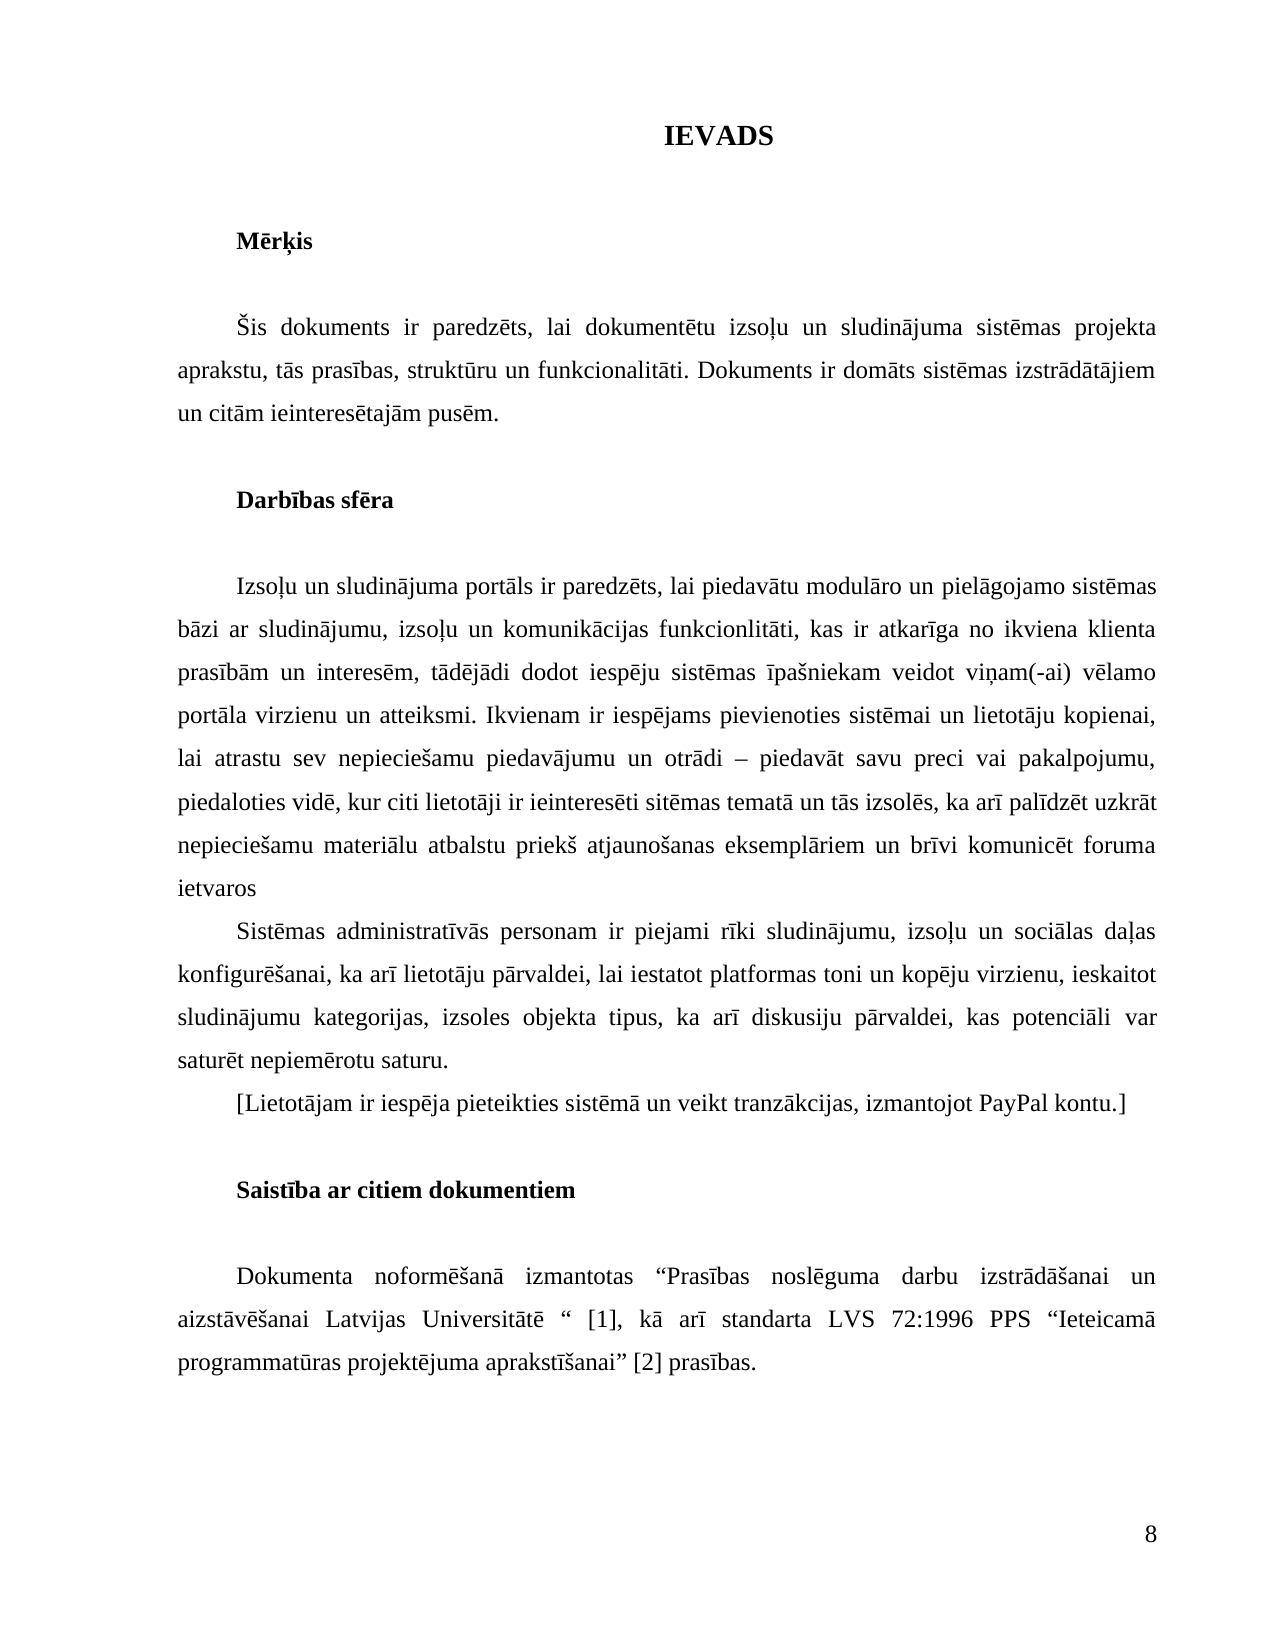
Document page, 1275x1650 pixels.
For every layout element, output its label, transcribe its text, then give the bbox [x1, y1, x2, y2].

text Dokumenta noformēšanā izmantotas “Prasības noslēguma darbu izstrādāšanai un aizstāvēšanai Latvijas Universitātē “ [1], kā arī standarta LVS 72:1996 PPS “Ieteicamā programmatūras projektējuma aprakstīšanai” [2] prasības. [177, 1261, 1157, 1376]
text Šis dokuments ir paredzēts, lai dokumentētu izsoļu un sludinājuma sistēmas projekta aprakstu, tās prasības, struktūru un funkcionalitāti. Dokuments ir domāts sistēmas izstrādātājiem un citām ieinteresētajām pusēm. [177, 312, 1157, 427]
text Sistēmas administratīvās personam ir piejami rīki sludinājumu, izsoļu un sociālas daļas konfigurēšanai, ka arī lietotāju pārvaldei, lai iestatot platformas toni un kopēju virzienu, ieskaitot sludinājumu kategorijas, izsoles objekta tipus, ka arī diskusiju pārvaldei, kas potenciāli var saturēt nepiemērotu saturu. [177, 916, 1157, 1074]
text [Lietotājam ir iespēja pieteikties sistēmā un veikt tranzākcijas, izmantojot PayPal kontu.] [177, 1088, 1157, 1117]
text Darbības sfēra [177, 485, 1157, 513]
list Ievads [281, 118, 1157, 152]
text Izsoļu un sludinājuma portāls ir paredzēts, lai piedavātu modulāro un pielāgojamo sistēmas bāzi ar sludinājumu, izsoļu un komunikācijas funkcionlitāti, kas ir atkarīga no ikviena klienta prasībām un interesēm, tādējādi dodot iespēju sistēmas īpašniekam veidot viņam(-ai) vēlamo portāla virzienu un atteiksmi. Ikvienam ir iespējams pievienoties sistēmai un lietotāju kopienai, lai atrastu sev nepieciešamu piedavājumu un otrādi – piedavāt savu preci vai pakalpojumu, piedaloties vidē, kur citi lietotāji ir ieinteresēti sitēmas tematā un tās izsolēs, ka arī palīdzēt uzkrāt nepieciešamu materiālu atbalstu priekš atjaunošanas eksemplāriem un brīvi komunicēt foruma ietvaros [177, 571, 1157, 902]
text Saistība ar citiem dokumentiem [177, 1175, 1157, 1203]
text Mērķis [177, 226, 1157, 255]
